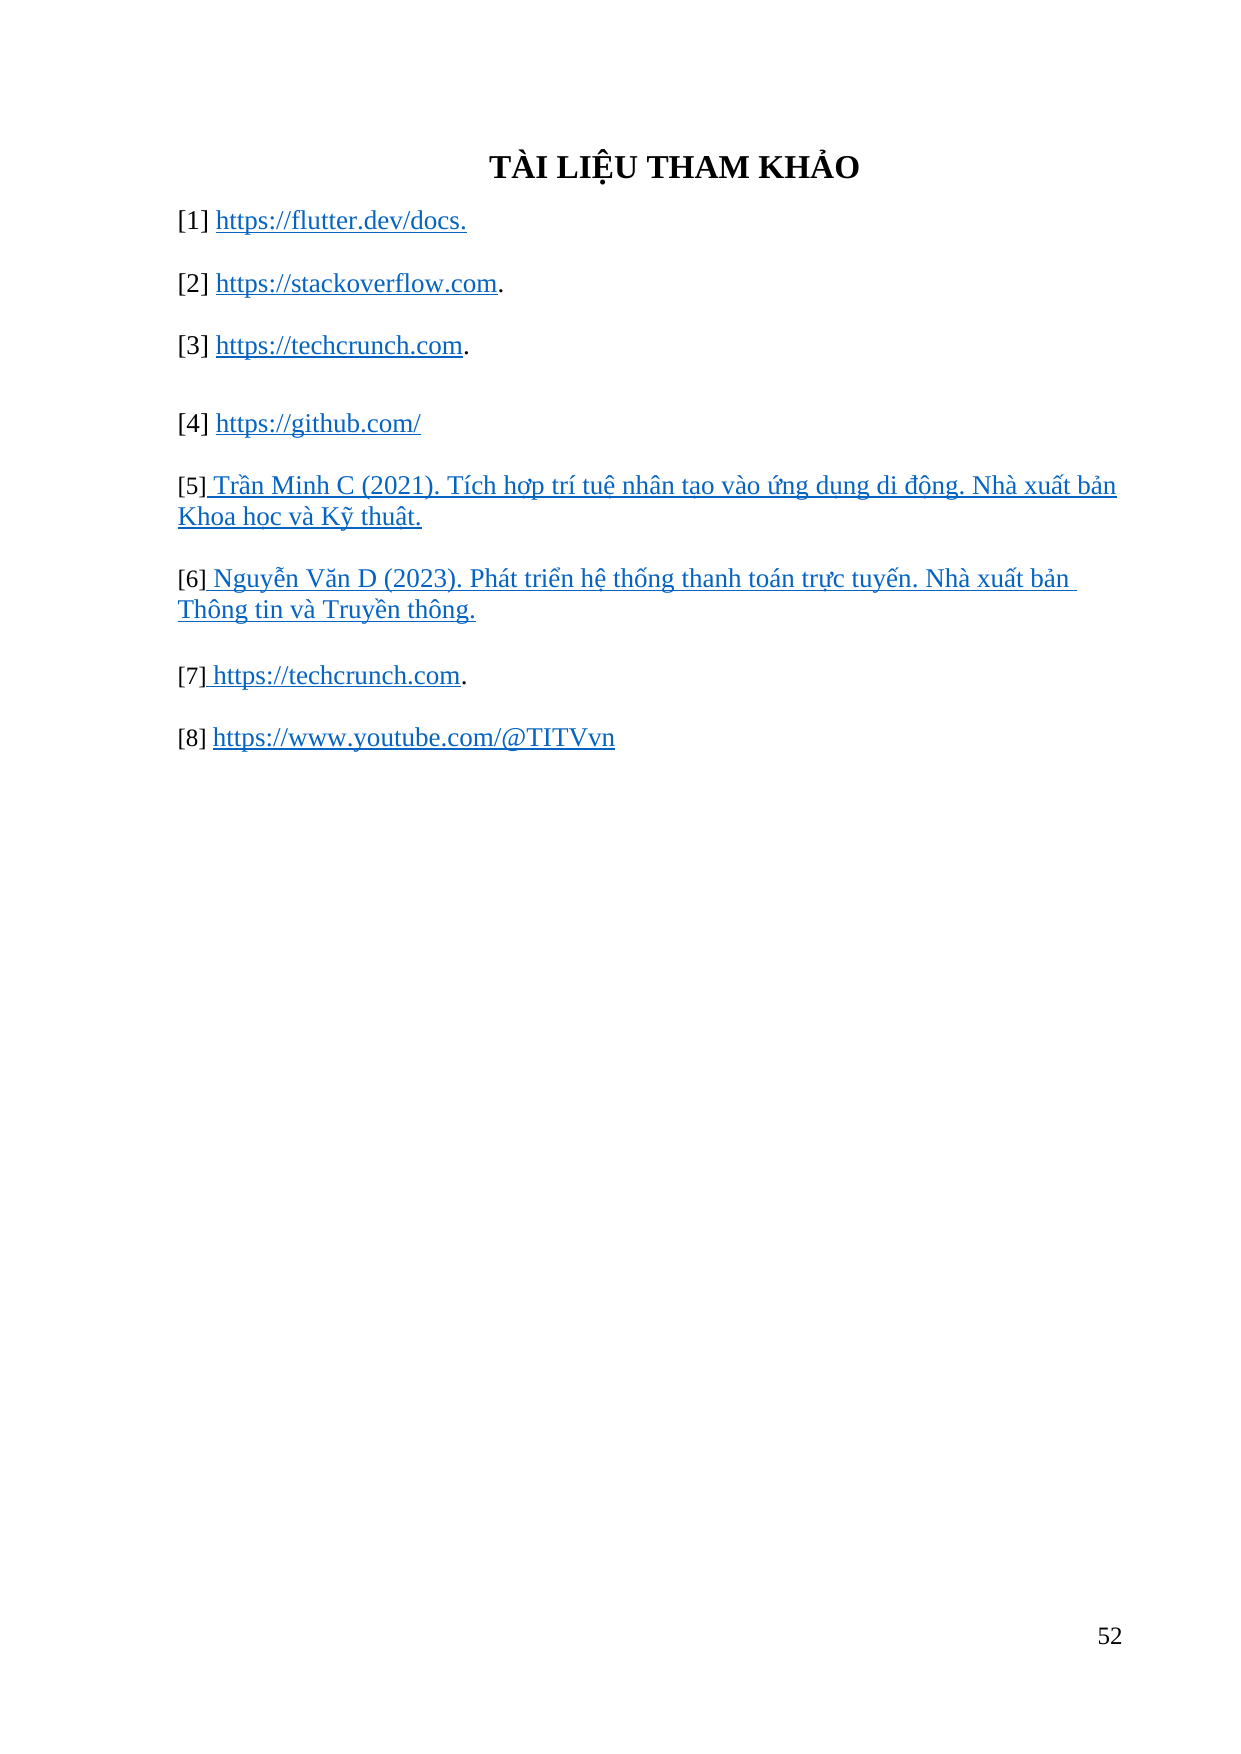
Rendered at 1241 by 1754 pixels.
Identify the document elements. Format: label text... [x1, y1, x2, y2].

text [1] https://flutter.dev/docs. [177, 204, 1122, 236]
text [6] Nguyễn Văn D (2023). Phát triển hệ thống thanh toán trực tuyến. Nhà xuất bản Thông tin và Truyền thông. [177, 562, 1122, 625]
text [8] https://www.youtube.com/@TITVvn [177, 721, 1122, 752]
text [5] Trần Minh C (2021). Tích hợp trí tuệ nhân tạo vào ứng dụng di động. Nhà xuất bản Khoa học và Kỹ thuật. [177, 469, 1122, 531]
text [3] https://techcrunch.com. [177, 329, 1122, 360]
text [7] https://techcrunch.com. [177, 659, 1122, 690]
text TÀI LIỆU THAM KHẢO [227, 147, 1122, 185]
text [4] https://github.com/ [177, 407, 1122, 438]
text [2] https://stackoverflow.com. [177, 267, 1122, 298]
